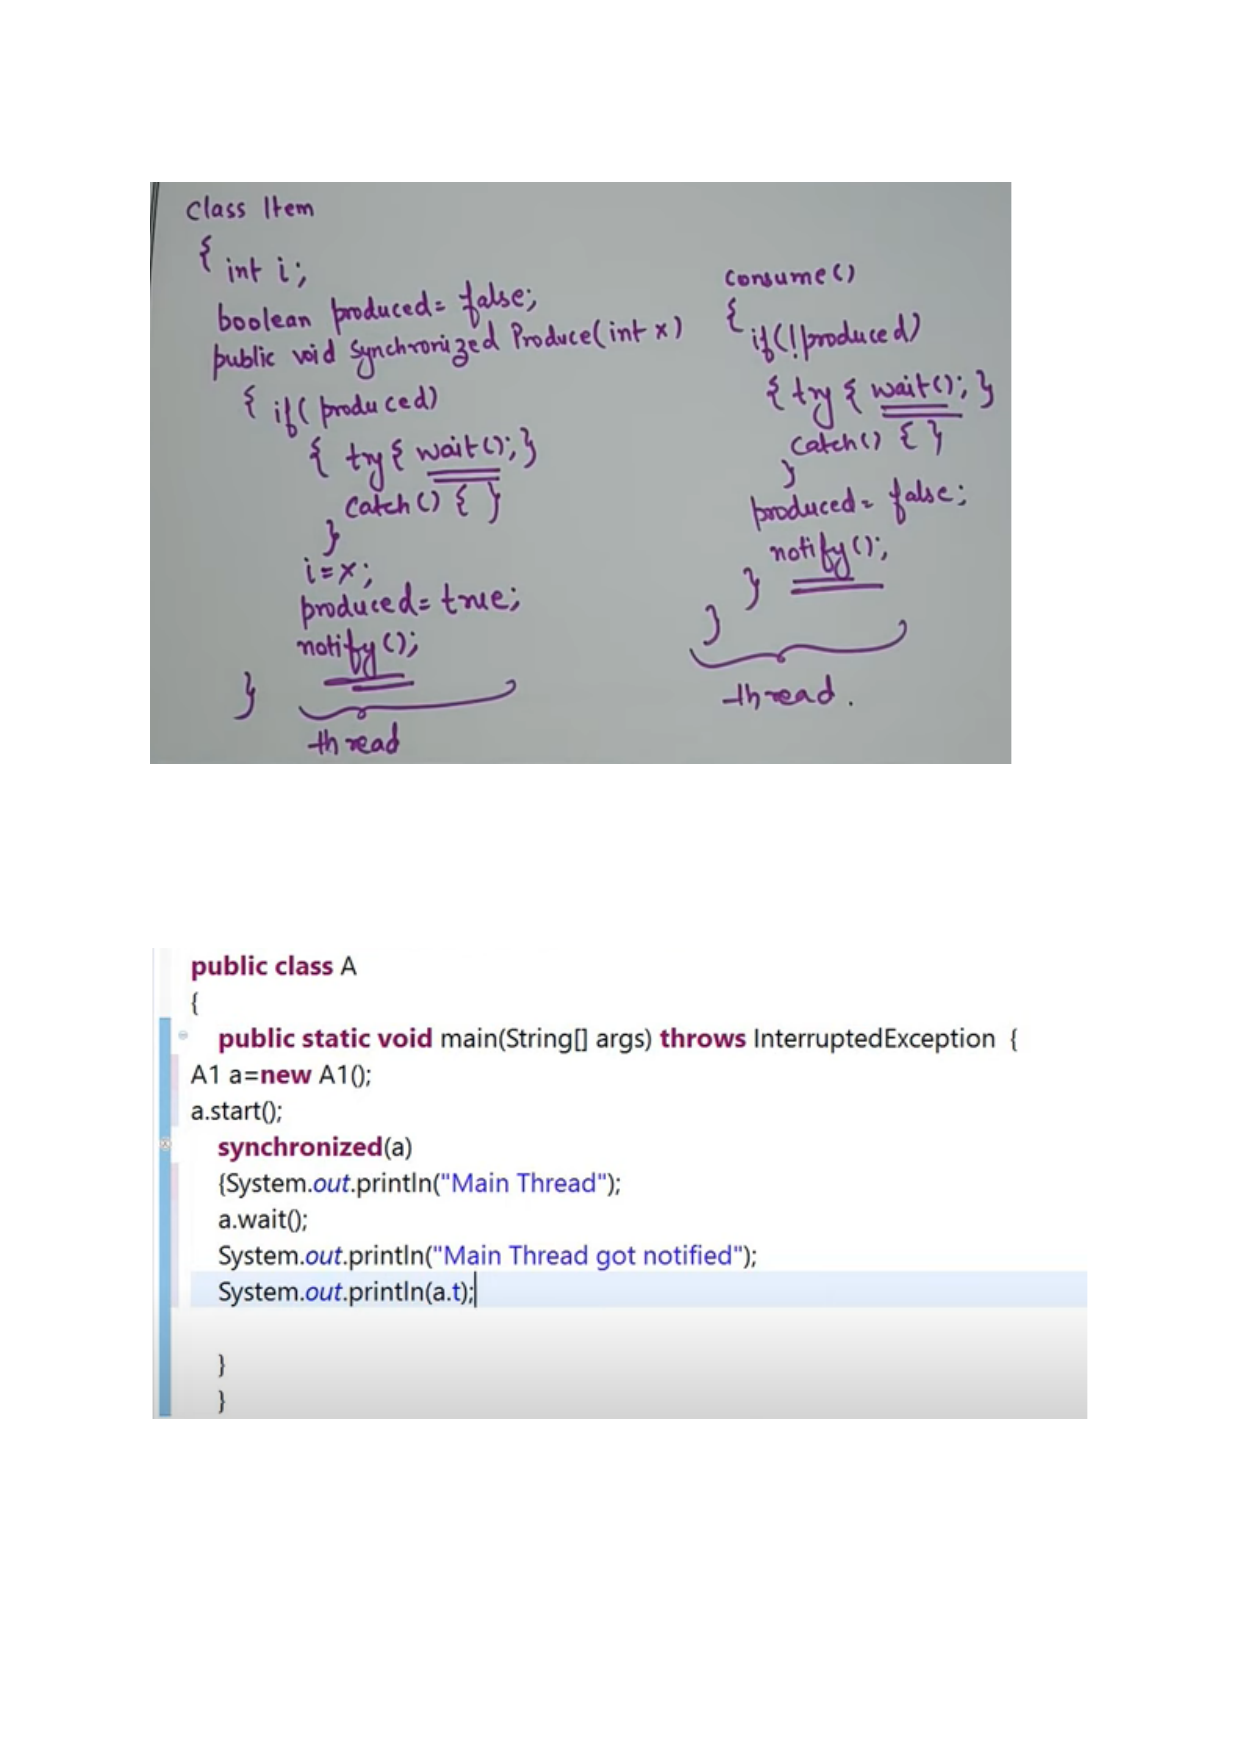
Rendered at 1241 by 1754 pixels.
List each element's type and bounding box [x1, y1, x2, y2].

picture [150, 182, 1012, 764]
picture [152, 948, 1088, 1419]
